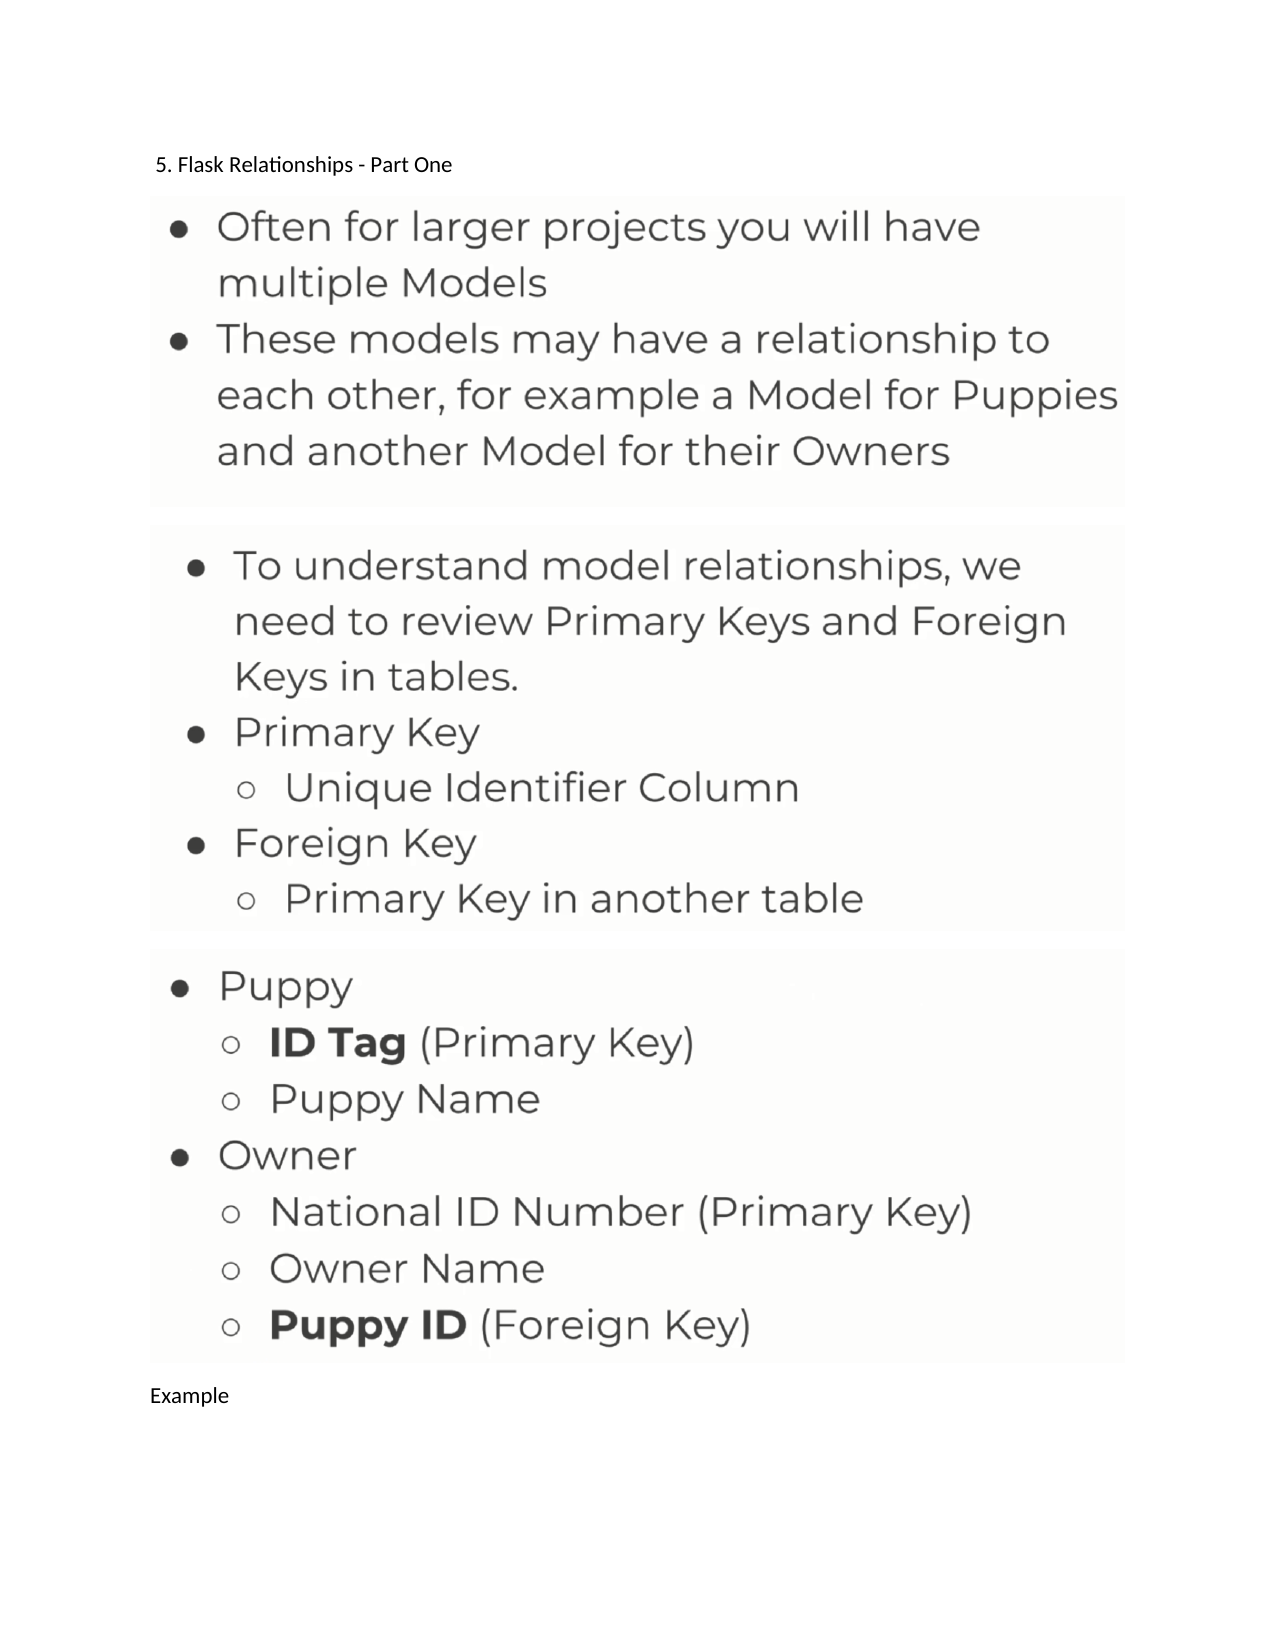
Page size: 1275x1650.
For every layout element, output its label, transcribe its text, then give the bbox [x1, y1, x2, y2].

text Example [150, 1381, 1125, 1409]
picture [150, 949, 1125, 1363]
picture [150, 196, 1125, 507]
picture [150, 525, 1125, 931]
text 5. Flask Relationships - Part One [150, 150, 1125, 178]
